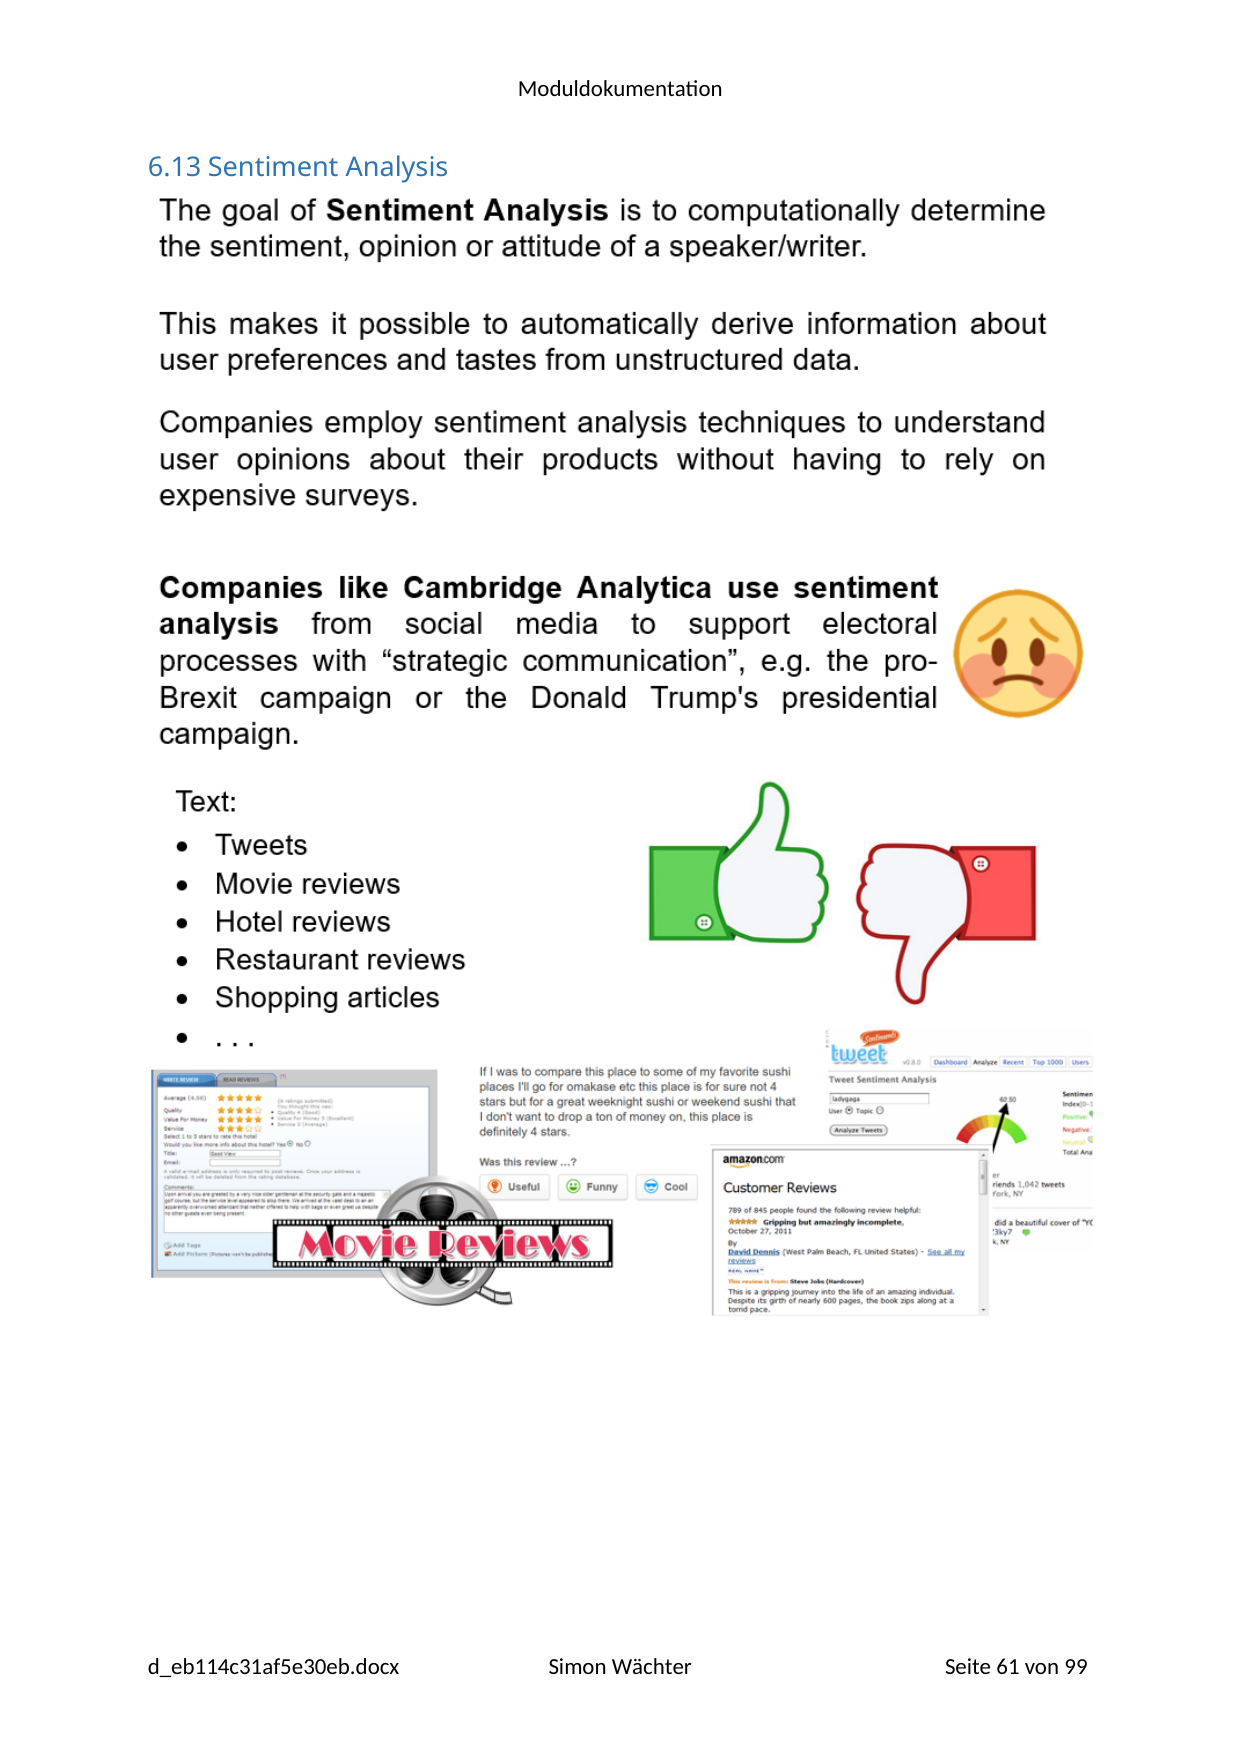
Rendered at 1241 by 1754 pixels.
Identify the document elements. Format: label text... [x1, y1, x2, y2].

subtitle Sentiment Analysis [148, 148, 1093, 184]
picture [147, 777, 1093, 1329]
picture [147, 187, 1093, 759]
